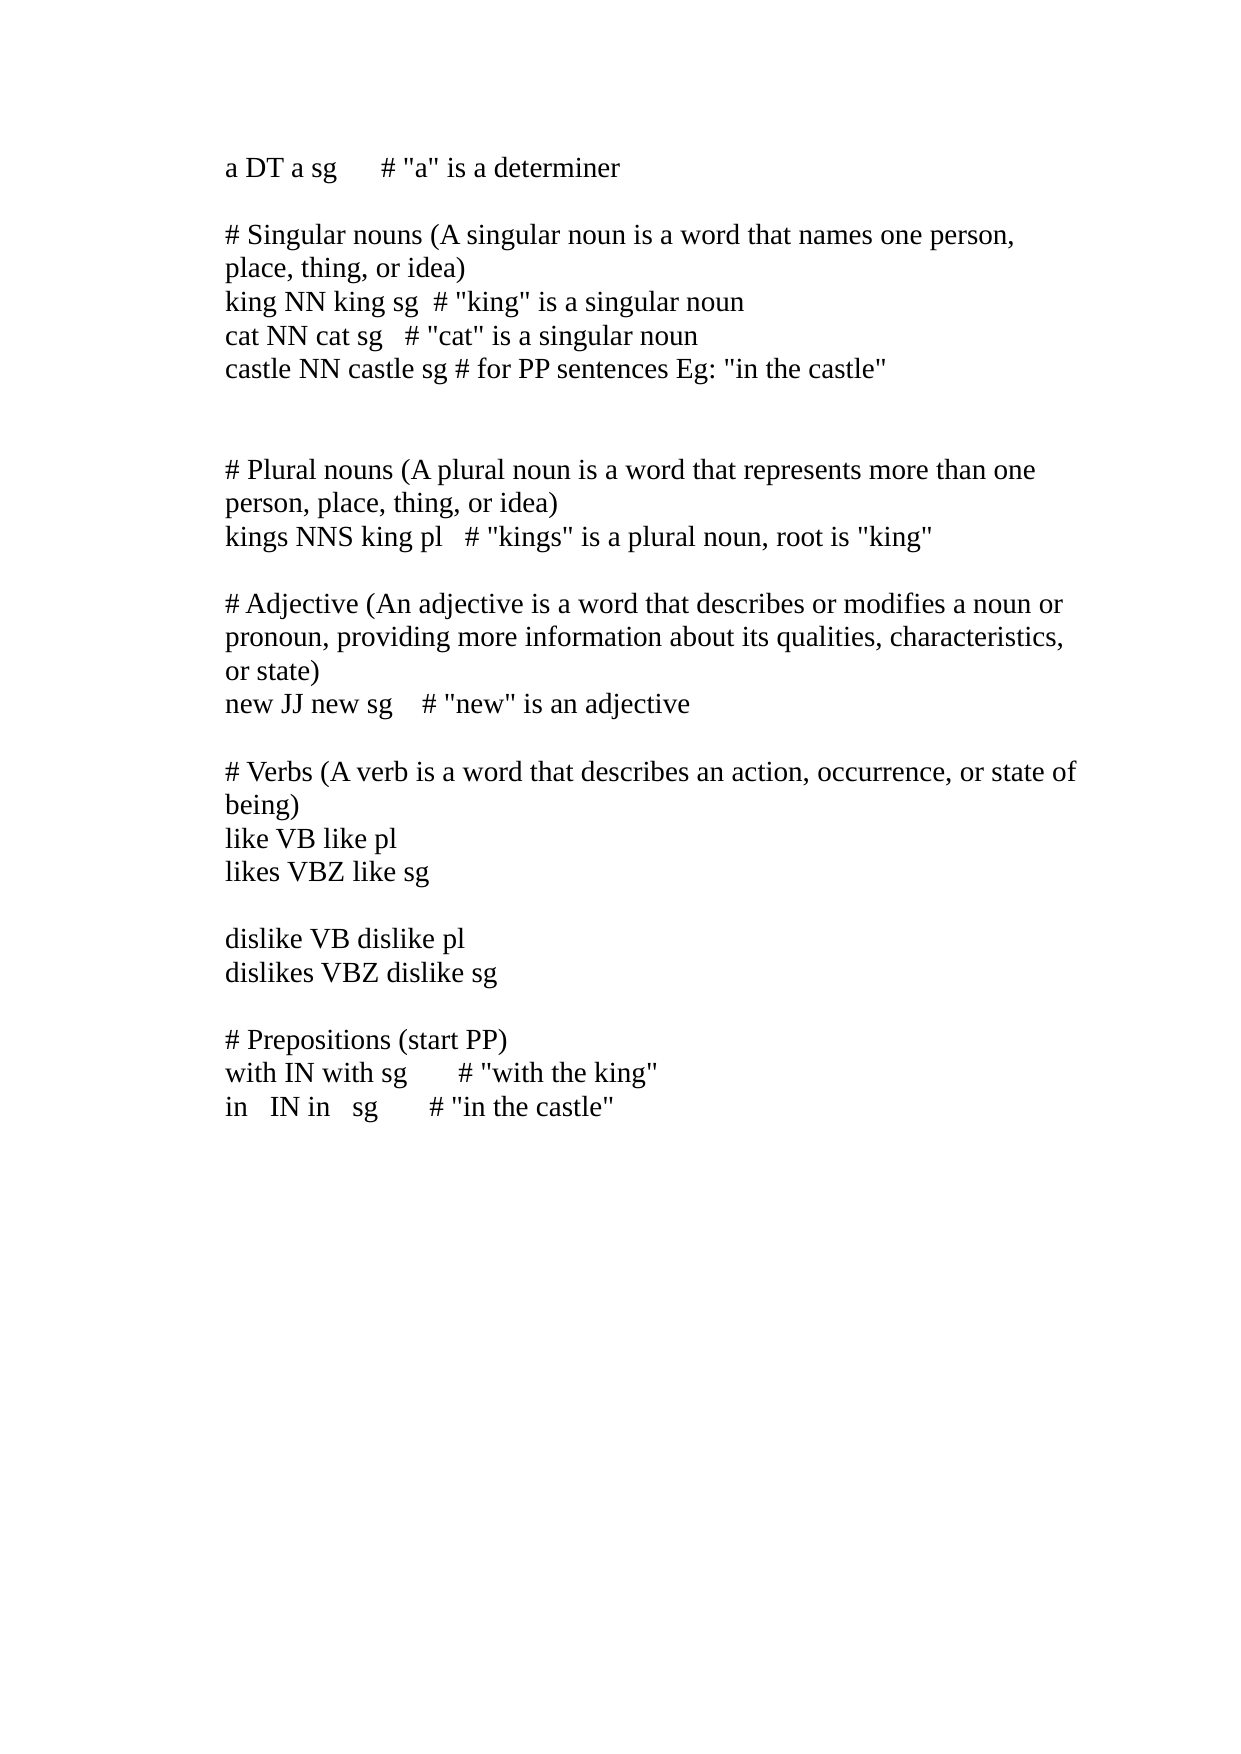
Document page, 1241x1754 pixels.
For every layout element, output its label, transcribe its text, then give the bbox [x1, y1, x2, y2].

list like VB like pl [225, 821, 1090, 854]
list new JJ new sg # "new" is an adjective [225, 687, 1090, 720]
list likes VBZ like sg [225, 854, 1090, 888]
list dislikes VBZ dislike sg [225, 955, 1090, 988]
list with IN with sg # "with the king" [225, 1056, 1090, 1089]
list king NN king sg # "king" is a singular noun [225, 284, 1090, 318]
list # Prepositions (start PP) [225, 1022, 1090, 1056]
list in IN in sg # "in the castle" [225, 1089, 1090, 1123]
list castle NN castle sg # for PP sentences Eg: "in the castle" [225, 351, 1090, 385]
list # Singular nouns (A singular noun is a word that names one person, place, thing, or idea) [225, 217, 1090, 284]
list cat NN cat sg # "cat" is a singular noun [225, 318, 1090, 351]
list kings NNS king pl # "kings" is a plural noun, root is "king" [225, 519, 1090, 552]
list # Adjective (An adjective is a word that describes or modifies a noun or pronoun, providing more information about its qualities, characteristics, or state) [225, 586, 1090, 687]
list # Verbs (A verb is a word that describes an action, occurrence, or state of being) [225, 754, 1090, 821]
list # Plural nouns (A plural noun is a word that represents more than one person, place, thing, or idea) [225, 452, 1090, 519]
list a DT a sg # "a" is a determiner [225, 150, 1090, 183]
list dislike VB dislike pl [225, 921, 1090, 955]
